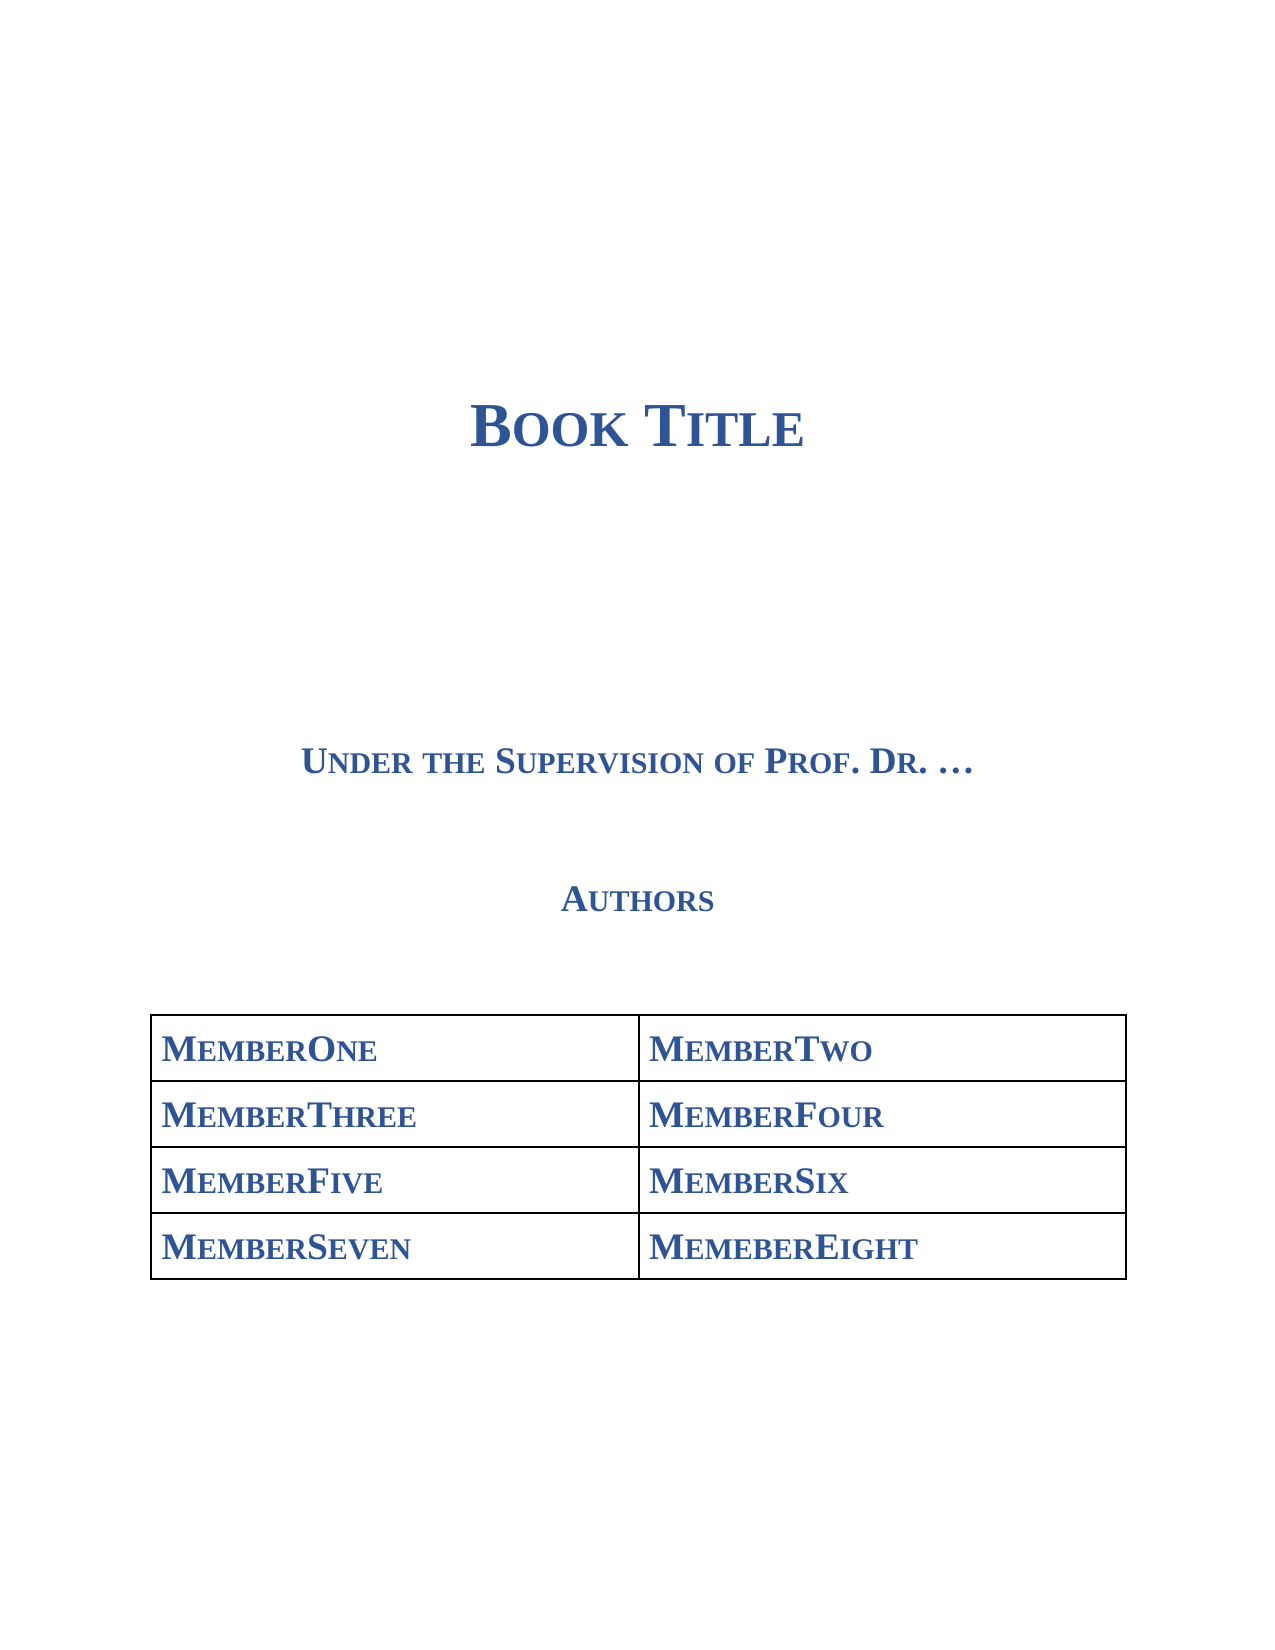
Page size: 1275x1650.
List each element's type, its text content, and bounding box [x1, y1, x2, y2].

table_cell MemberSix [640, 1148, 1125, 1212]
table_cell MemberFour [640, 1082, 1125, 1146]
table_cell MemberSeven [152, 1214, 638, 1278]
table_cell MemberThree [152, 1082, 638, 1146]
text Authors [150, 876, 1125, 919]
text Under the Supervision of Prof. Dr. … [150, 738, 1125, 782]
table_header MemberOne [152, 1016, 638, 1080]
table_cell MemberFive [152, 1148, 638, 1212]
text Book Title [150, 388, 1125, 460]
table_cell MemeberEight [640, 1214, 1125, 1278]
table_header MemberTwo [640, 1016, 1125, 1080]
